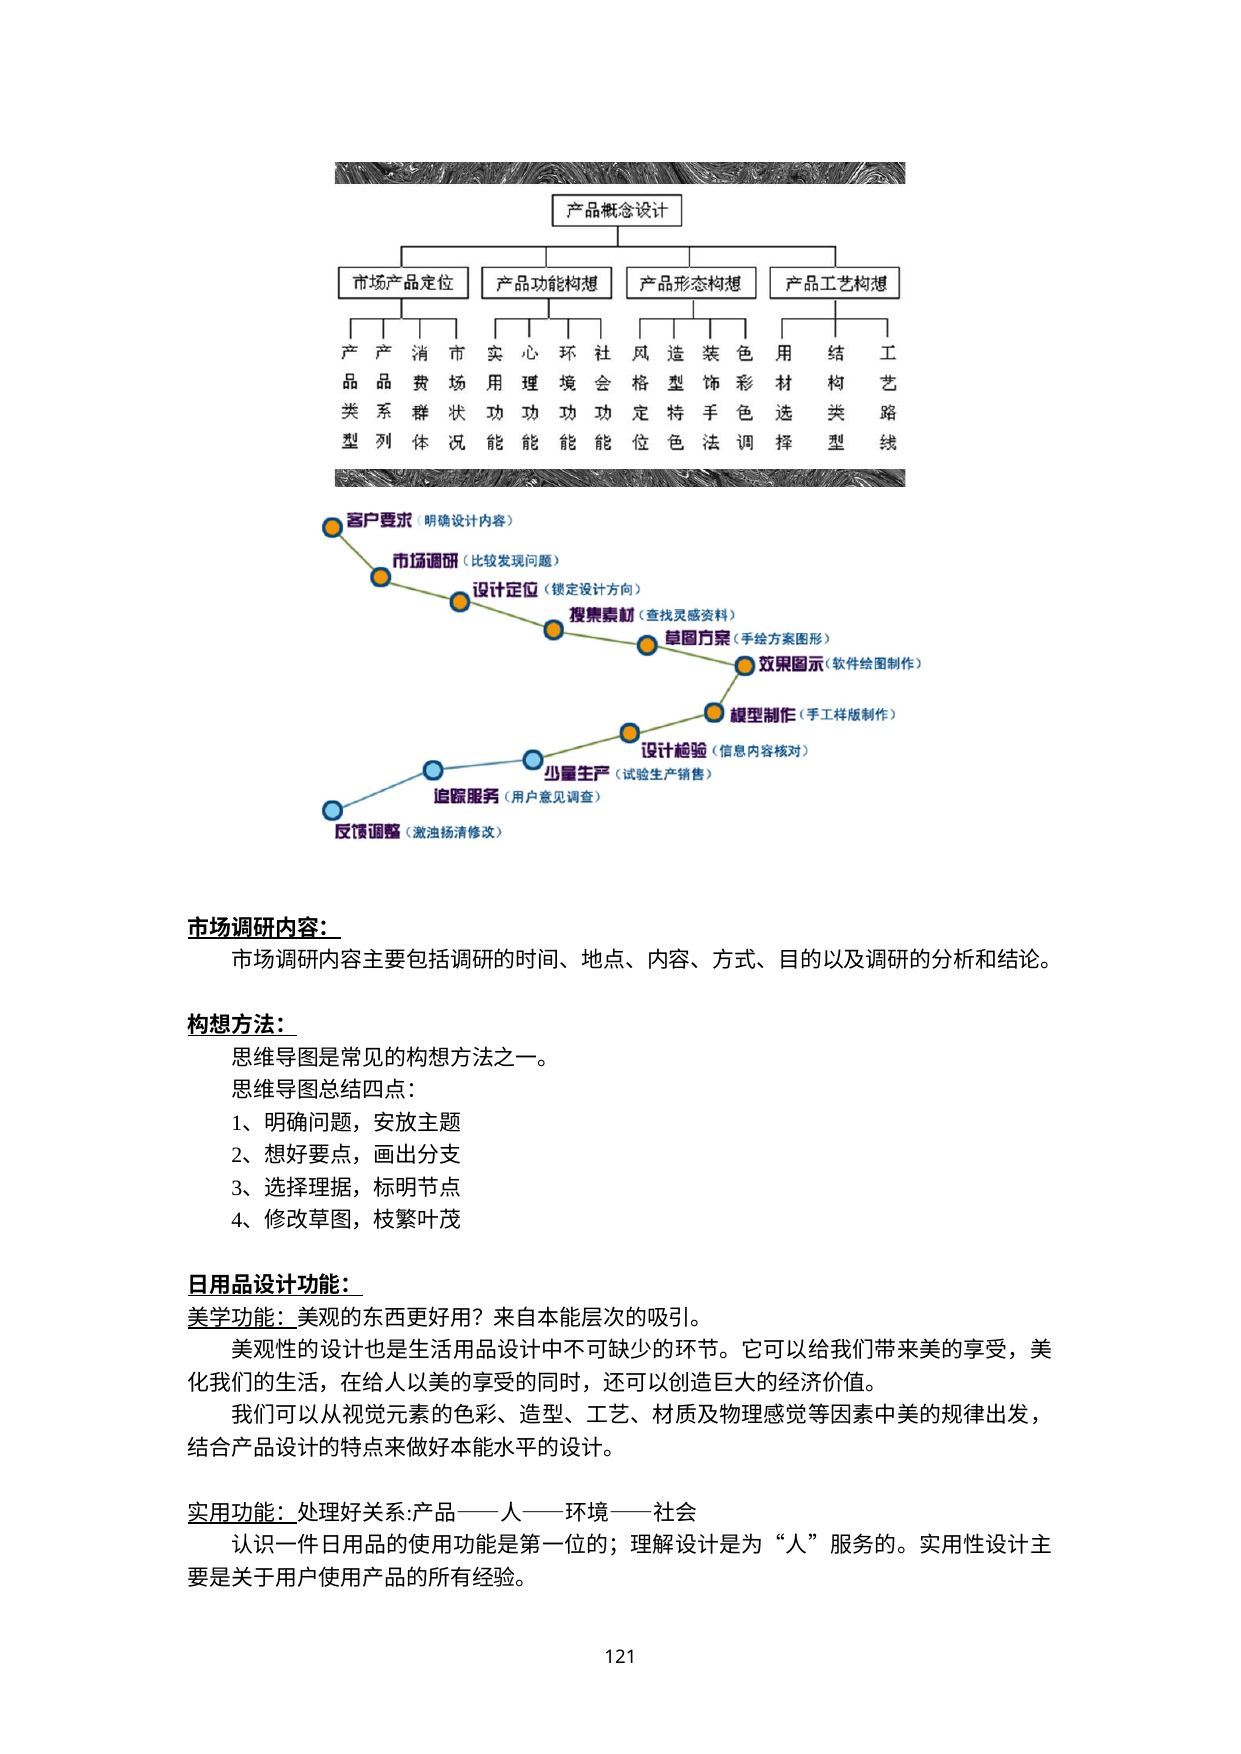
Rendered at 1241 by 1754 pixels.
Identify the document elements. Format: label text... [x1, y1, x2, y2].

text 2、想好要点，画出分支 [187, 1137, 1053, 1169]
text 实用功能：处理好关系:产品——人——环境——社会 [187, 1494, 1053, 1527]
text 3、选择理据，标明节点 [187, 1169, 1053, 1202]
text 思维导图总结四点： [187, 1072, 1053, 1104]
text 1、明确问题，安放主题 [187, 1104, 1053, 1137]
text 构想方法： [187, 1007, 1053, 1039]
text 日用品设计功能： [187, 1267, 1053, 1299]
picture [305, 162, 936, 866]
text 认识一件日用品的使用功能是第一位的；理解设计是为“人”服务的。实用性设计主要是关于用户使用产品的所有经验。 [187, 1527, 1053, 1592]
text 我们可以从视觉元素的色彩、造型、工艺、材质及物理感觉等因素中美的规律出发，结合产品设计的特点来做好本能水平的设计。 [187, 1397, 1053, 1462]
text 美观性的设计也是生活用品设计中不可缺少的环节。它可以给我们带来美的享受，美化我们的生活，在给人以美的享受的同时，还可以创造巨大的经济价值。 [187, 1332, 1053, 1397]
text 美学功能：美观的东西更好用？来自本能层次的吸引。 [187, 1299, 1053, 1332]
text 市场调研内容主要包括调研的时间、地点、内容、方式、目的以及调研的分析和结论。 [187, 942, 1053, 974]
text 市场调研内容： [187, 909, 1053, 942]
text 思维导图是常见的构想方法之一。 [187, 1039, 1053, 1072]
text 4、修改草图，枝繁叶茂 [187, 1202, 1053, 1234]
